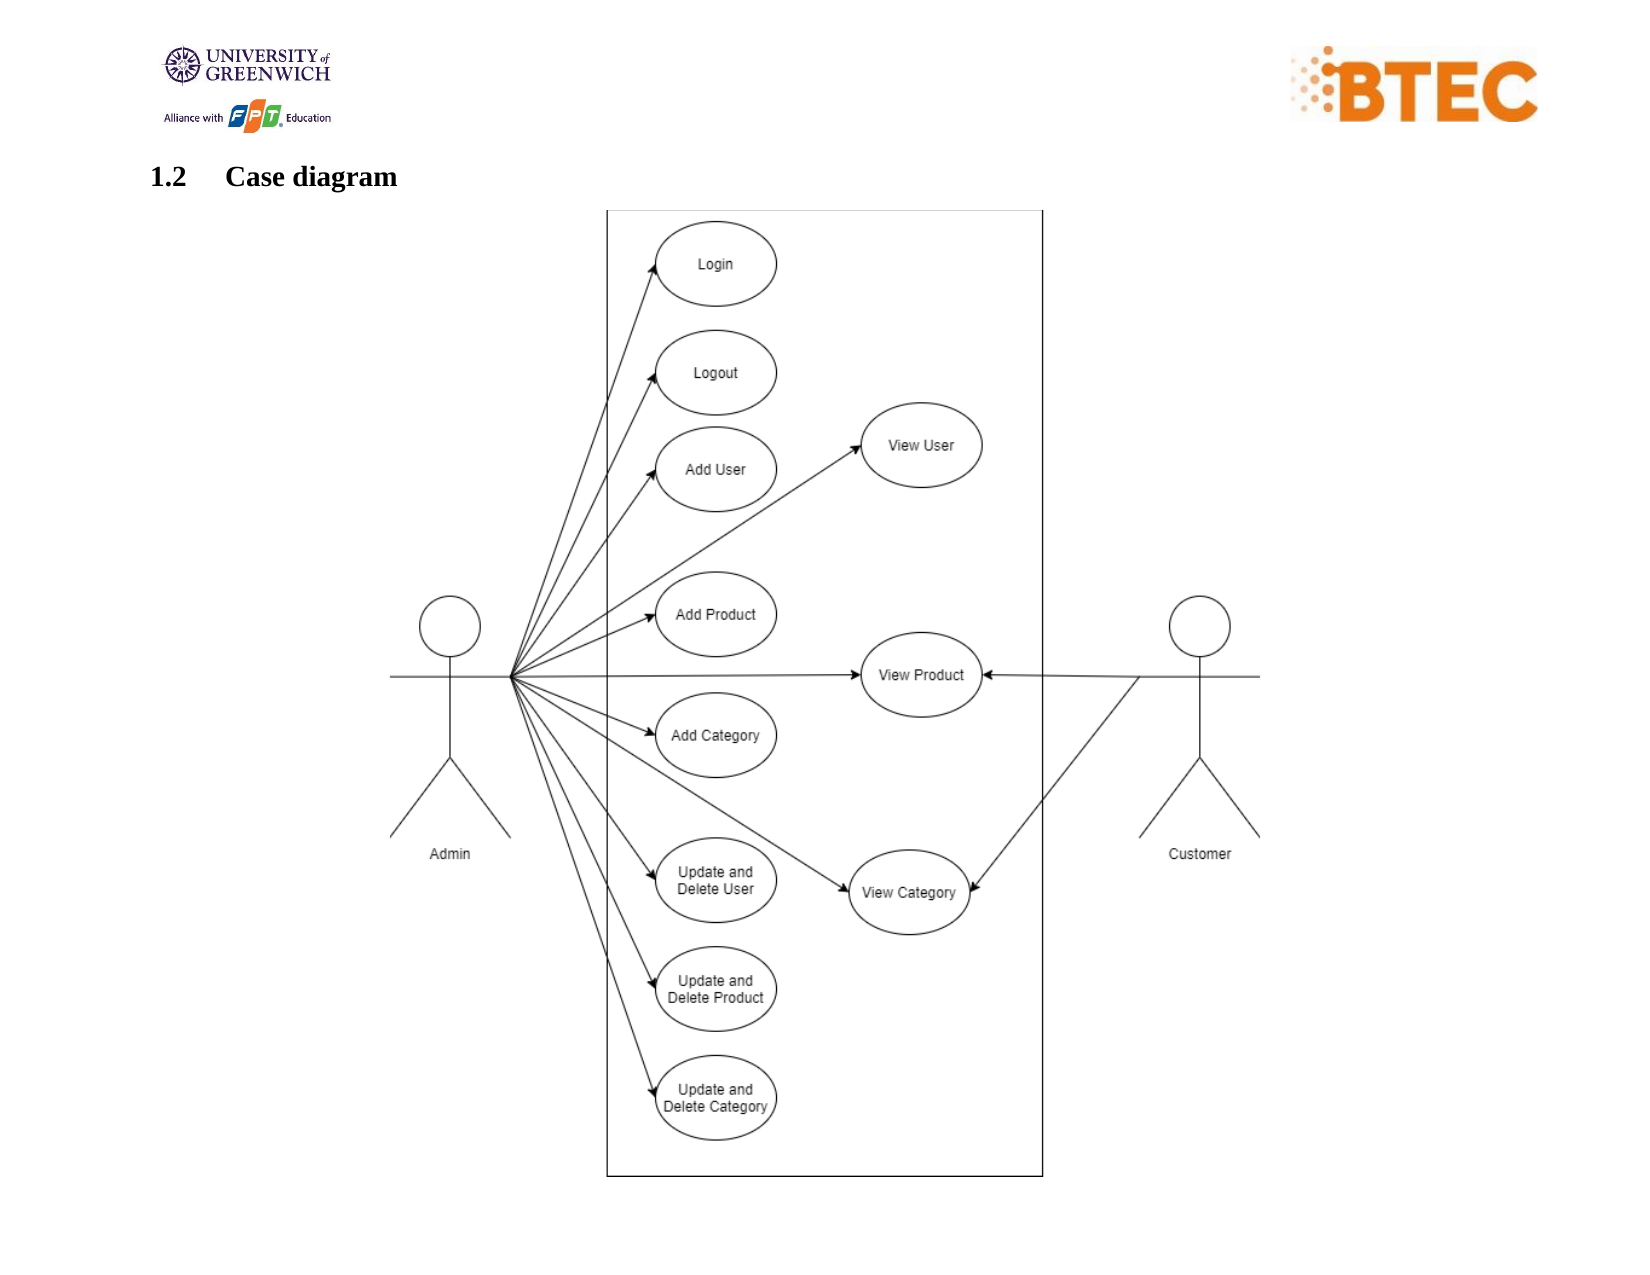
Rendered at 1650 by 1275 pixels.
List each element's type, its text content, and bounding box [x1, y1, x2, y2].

picture [1290, 46, 1538, 122]
subtitle 1.2 Case diagram [150, 159, 1500, 193]
picture [389, 210, 1261, 1177]
picture [150, 32, 343, 144]
